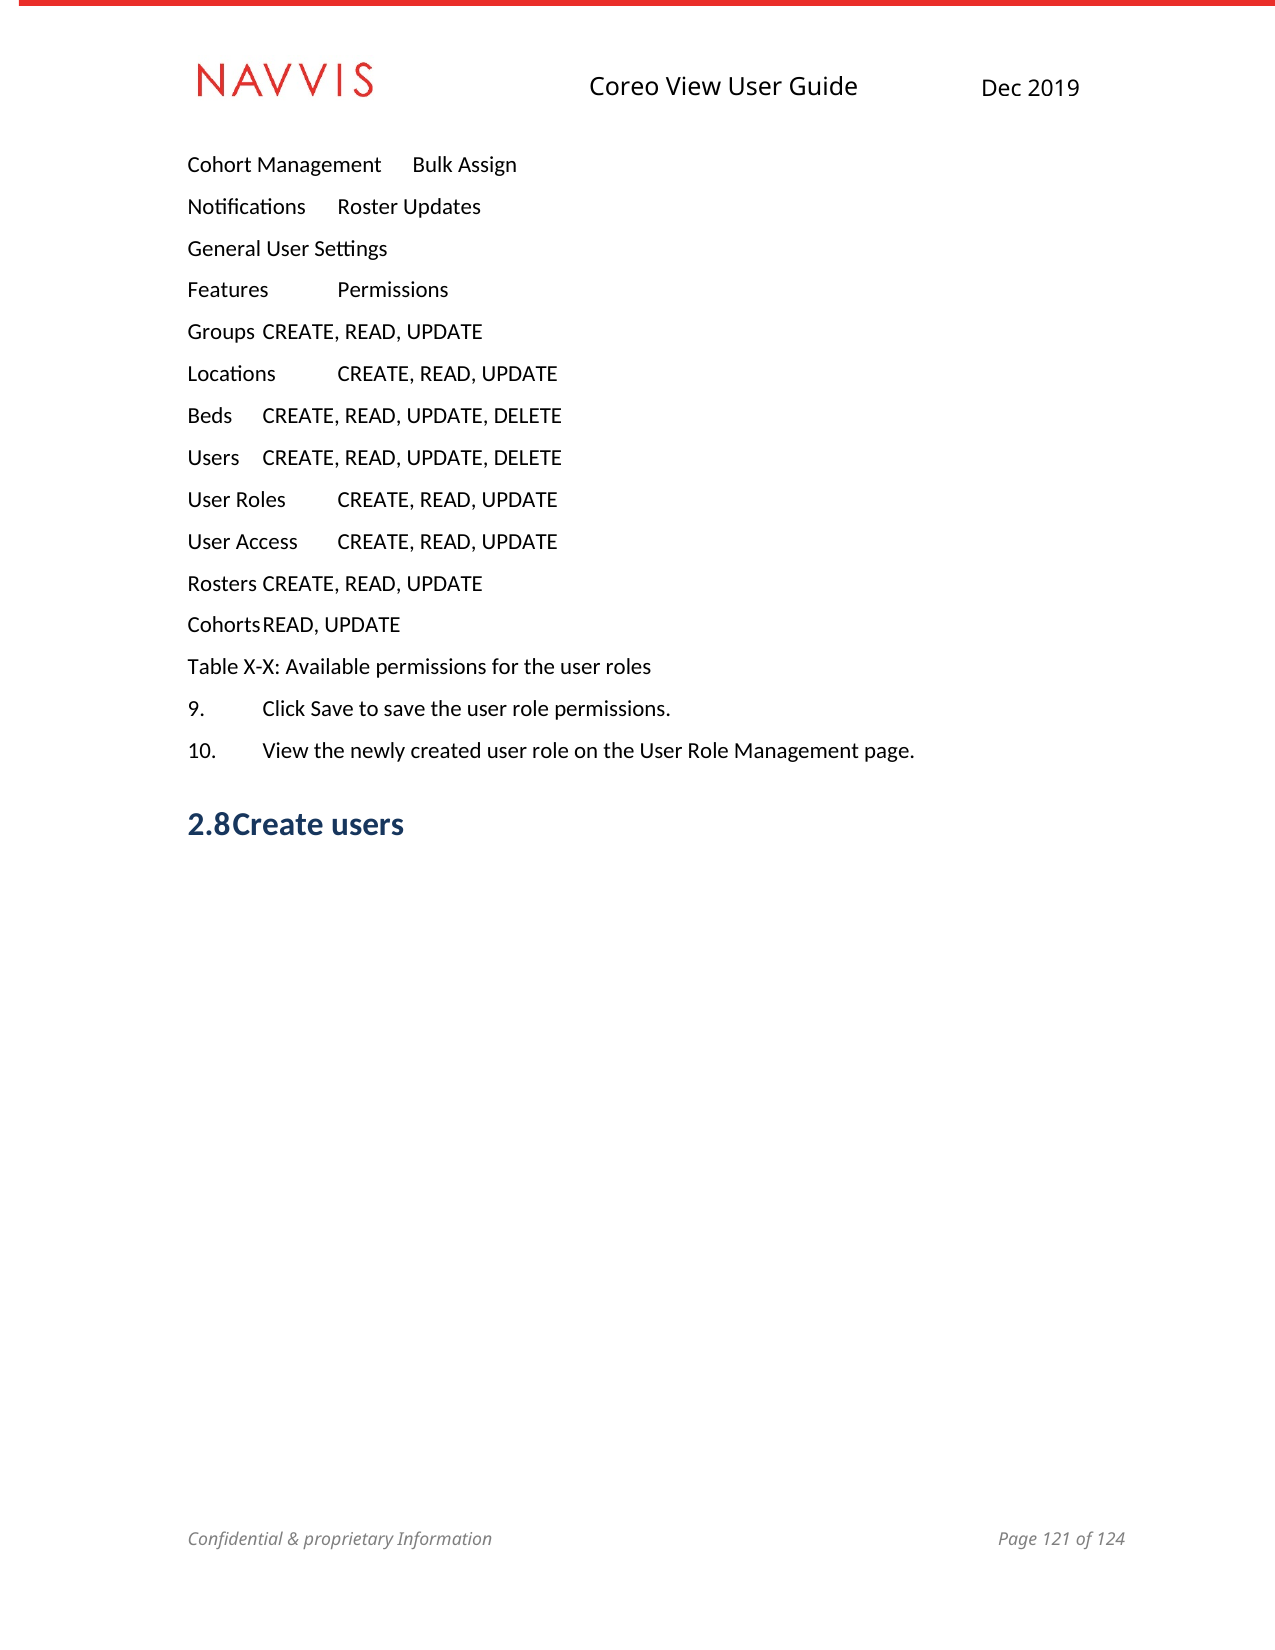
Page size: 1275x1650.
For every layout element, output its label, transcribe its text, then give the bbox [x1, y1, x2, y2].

subtitle Create users [187, 803, 1087, 844]
text Cohort Management Bulk Assign [187, 150, 1087, 178]
text General User Settings [187, 234, 1087, 262]
text Beds CREATE, READ, UPDATE, DELETE [187, 401, 1087, 429]
text Notifications Roster Updates [187, 192, 1087, 220]
text Locations CREATE, READ, UPDATE [187, 359, 1087, 387]
text Features Permissions [187, 276, 1087, 304]
text Rosters CREATE, READ, UPDATE [187, 569, 1087, 597]
text User Access CREATE, READ, UPDATE [187, 527, 1087, 555]
text Cohorts READ, UPDATE [187, 611, 1087, 639]
text Table X-X: Available permissions for the user roles [187, 652, 1087, 681]
picture [187, 55, 383, 104]
text Users CREATE, READ, UPDATE, DELETE [187, 443, 1087, 471]
text 10. View the newly created user role on the User Role Management page. [187, 736, 1087, 764]
text Groups CREATE, READ, UPDATE [187, 317, 1087, 346]
text 9. Click Save to save the user role permissions. [187, 694, 1087, 722]
text User Roles CREATE, READ, UPDATE [187, 485, 1087, 513]
